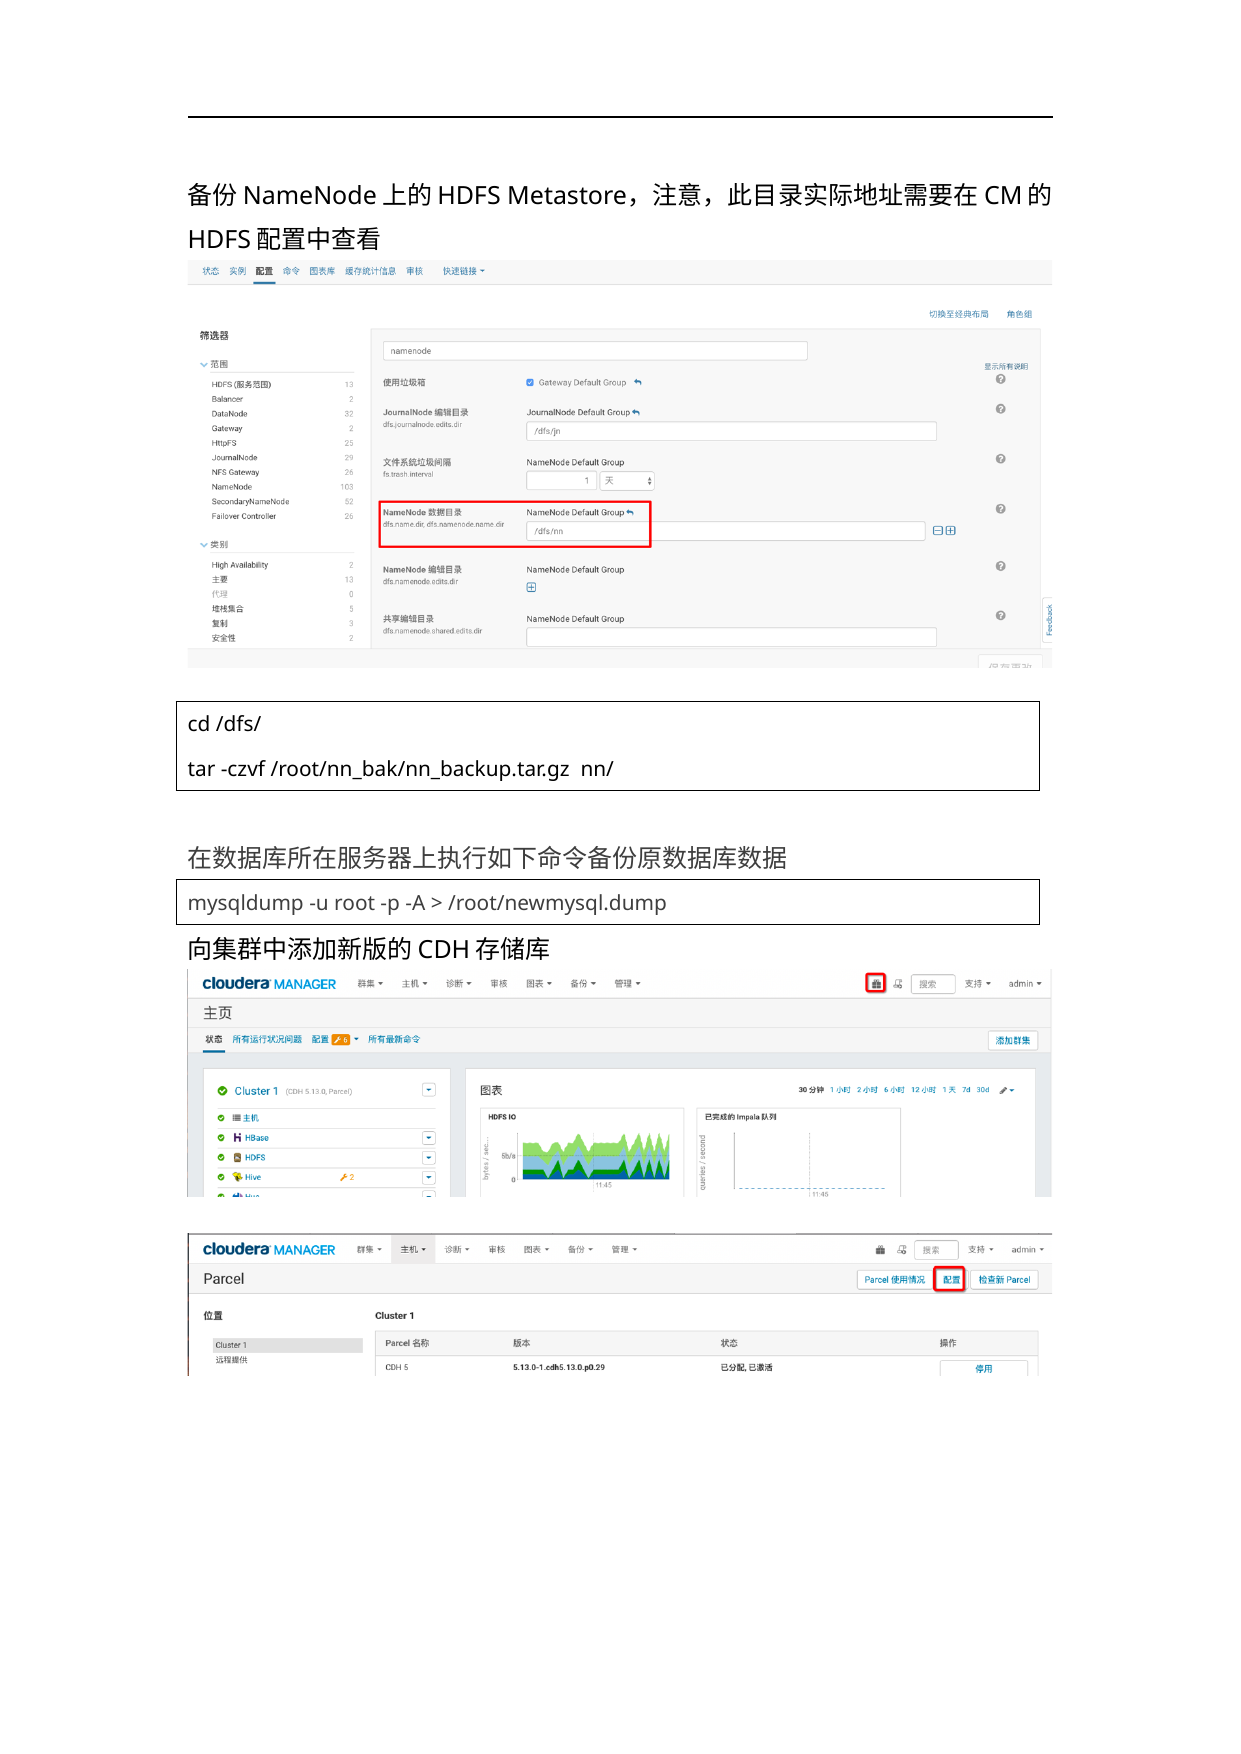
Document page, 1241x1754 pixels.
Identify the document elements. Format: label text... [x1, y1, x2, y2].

table_header mysqldump -u root -p -A > /root/newmysql.dump [177, 880, 1039, 924]
text 在数据库所在服务器上执行如下命令备份原数据库数据 [187, 835, 1053, 879]
text 备份NameNode上的HDFS Metastore，注意，此目录实际地址需要在CM的HDFS配置中查看 [187, 172, 1053, 260]
table_header cd /dfs/ tar -czvf /root/nn_bak/nn_backup.tar.gz nn/ [177, 702, 1039, 790]
text 向集群中添加新版的CDH存储库 [187, 925, 1053, 969]
